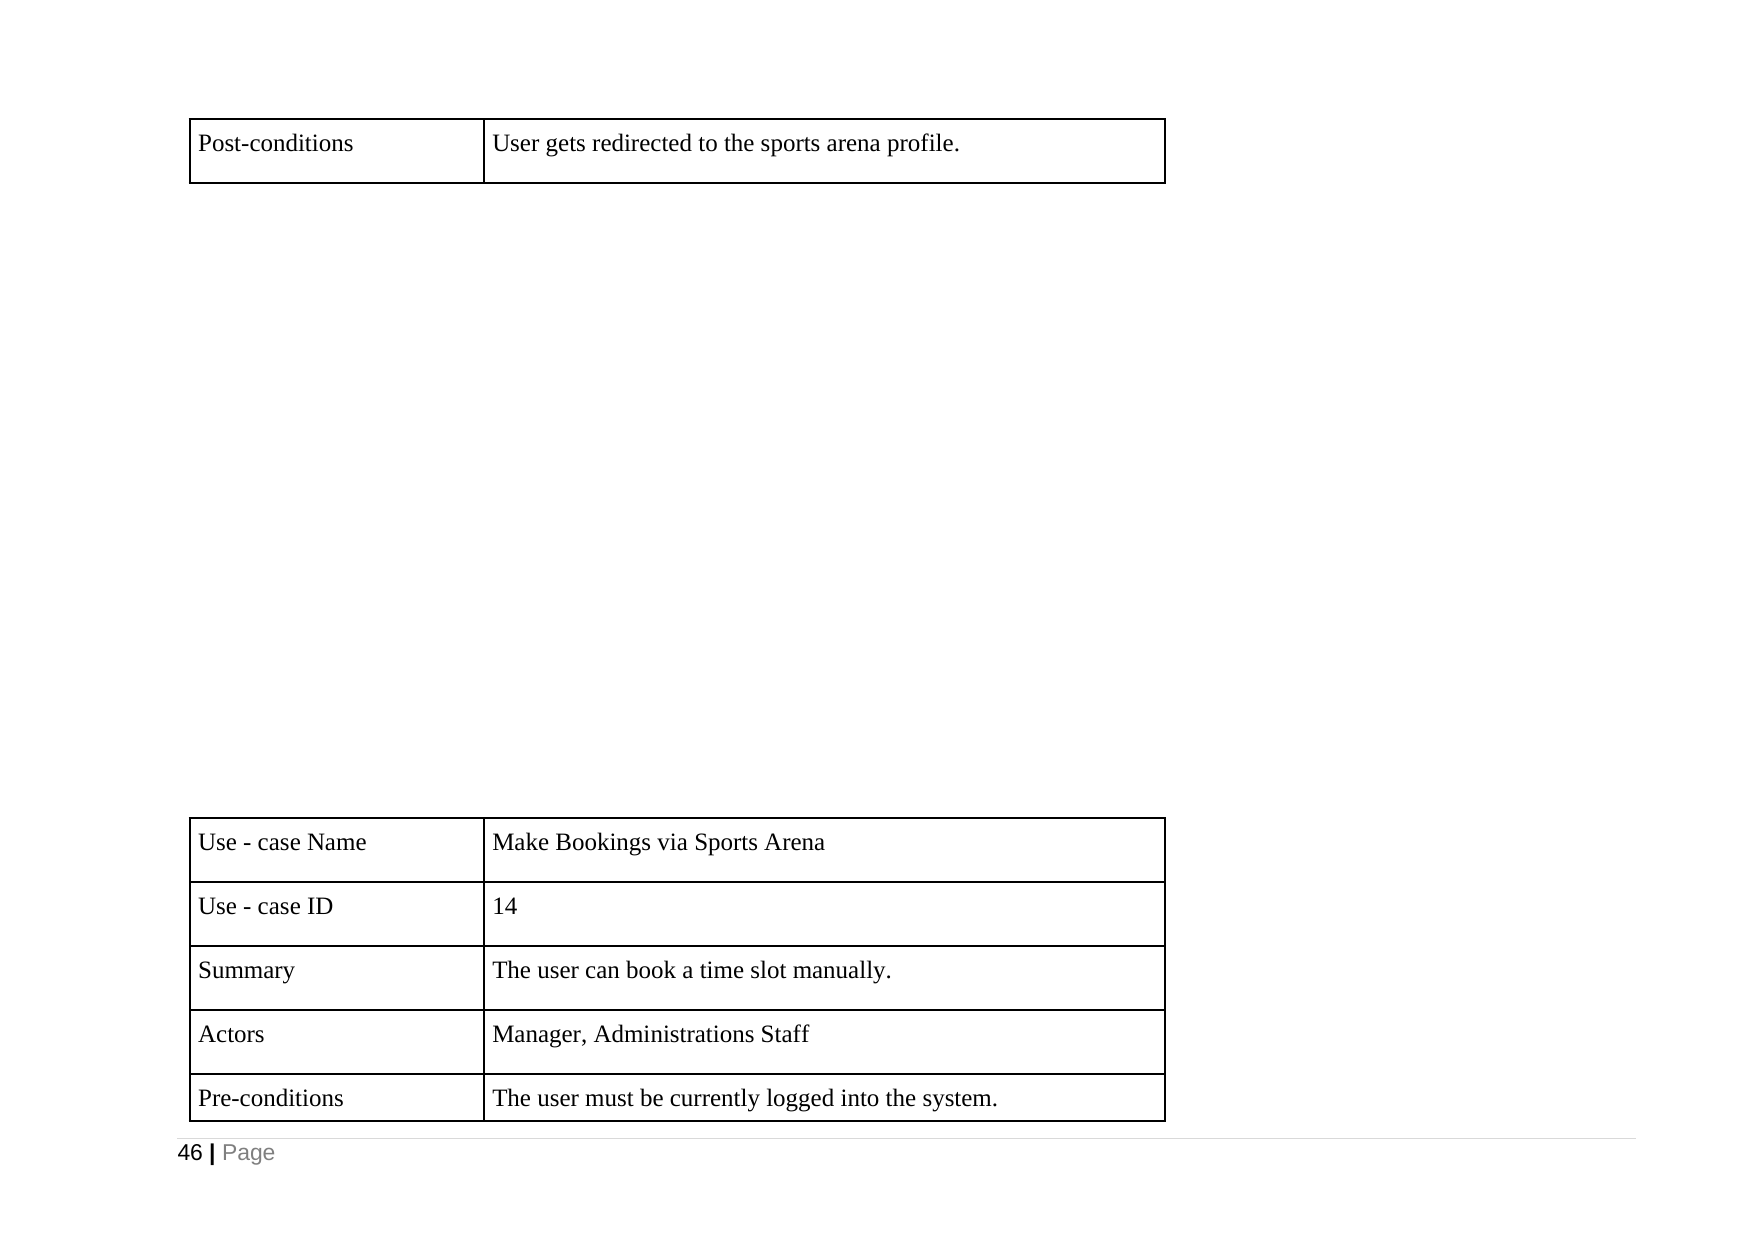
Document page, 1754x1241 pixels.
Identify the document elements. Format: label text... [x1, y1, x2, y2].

table_cell Actors [191, 1011, 483, 1072]
table_header Make Bookings via Sports Arena [485, 819, 1164, 881]
table_cell The user can book a time slot manually. [485, 947, 1164, 1009]
table_cell Summary [191, 947, 483, 1009]
table_cell Manager, Administrations Staff [485, 1011, 1164, 1072]
table_cell 14 [485, 883, 1164, 945]
table_cell Pre-conditions [191, 1075, 483, 1120]
table_header Use - case Name [191, 819, 483, 881]
table_cell Use - case ID [191, 883, 483, 945]
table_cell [485, 1075, 1164, 1120]
table_cell User gets redirected to the sports arena profile. [485, 120, 1164, 182]
table_cell Post-conditions [191, 120, 483, 182]
